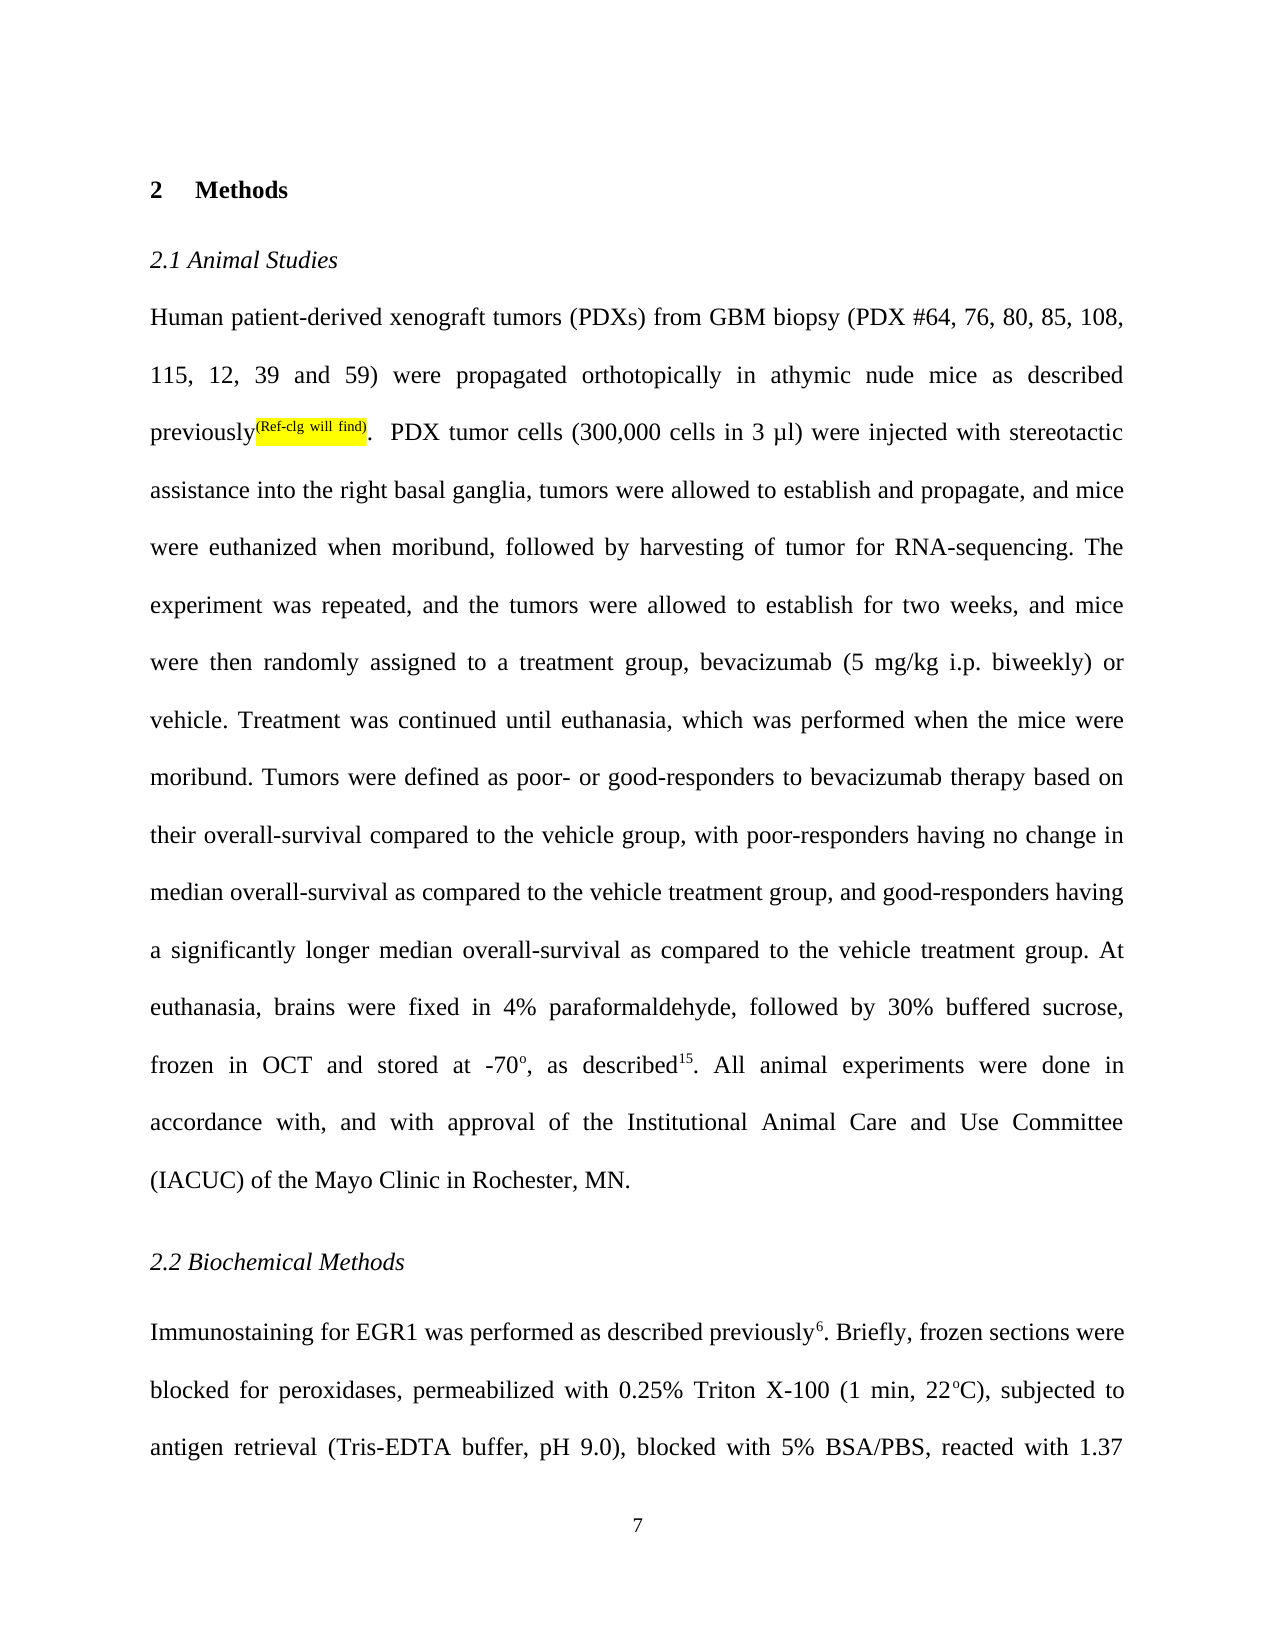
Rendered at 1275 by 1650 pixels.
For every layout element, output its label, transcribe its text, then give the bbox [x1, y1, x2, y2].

subtitle 2 Methods [150, 175, 1125, 204]
text 2.1 Animal Studies [150, 245, 1125, 274]
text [150, 1317, 1125, 1461]
subtitle 2.2 Biochemical Methods [150, 1247, 1125, 1276]
text Human patient-derived xenograft tumors (PDXs) from GBM biopsy (PDX #64, 76, 80, 85, 108, 115, 12, 39 and 59) were propagated orthotopically in athymic nude mice as described previously(Ref-clg will find). PDX tumor cells (300,000 cells in 3 µl) were injected with stereotactic assistance into the right basal ganglia, tumors were allowed to establish and propagate, and mice were euthanized when moribund, followed by harvesting of tumor for RNA-sequencing. The experiment was repeated, and the tumors were allowed to establish for two weeks, and mice were then randomly assigned to a treatment group, bevacizumab (5 mg/kg i.p. biweekly) or vehicle. Treatment was continued until euthanasia, which was performed when the mice were moribund. Tumors were defined as poor- or good-responders to bevacizumab therapy based on their overall-survival compared to the vehicle group, with poor-responders having no change in median overall-survival as compared to the vehicle treatment group, and good-responders having a significantly longer median overall-survival as compared to the vehicle treatment group. At euthanasia, brains were fixed in 4% paraformaldehyde, followed by 30% buffered sucrose, frozen in OCT and stored at -70o, as described15. All animal experiments were done in accordance with, and with approval of the Institutional Animal Care and Use Committee (IACUC) of the Mayo Clinic in Rochester, MN. [150, 302, 1125, 1194]
